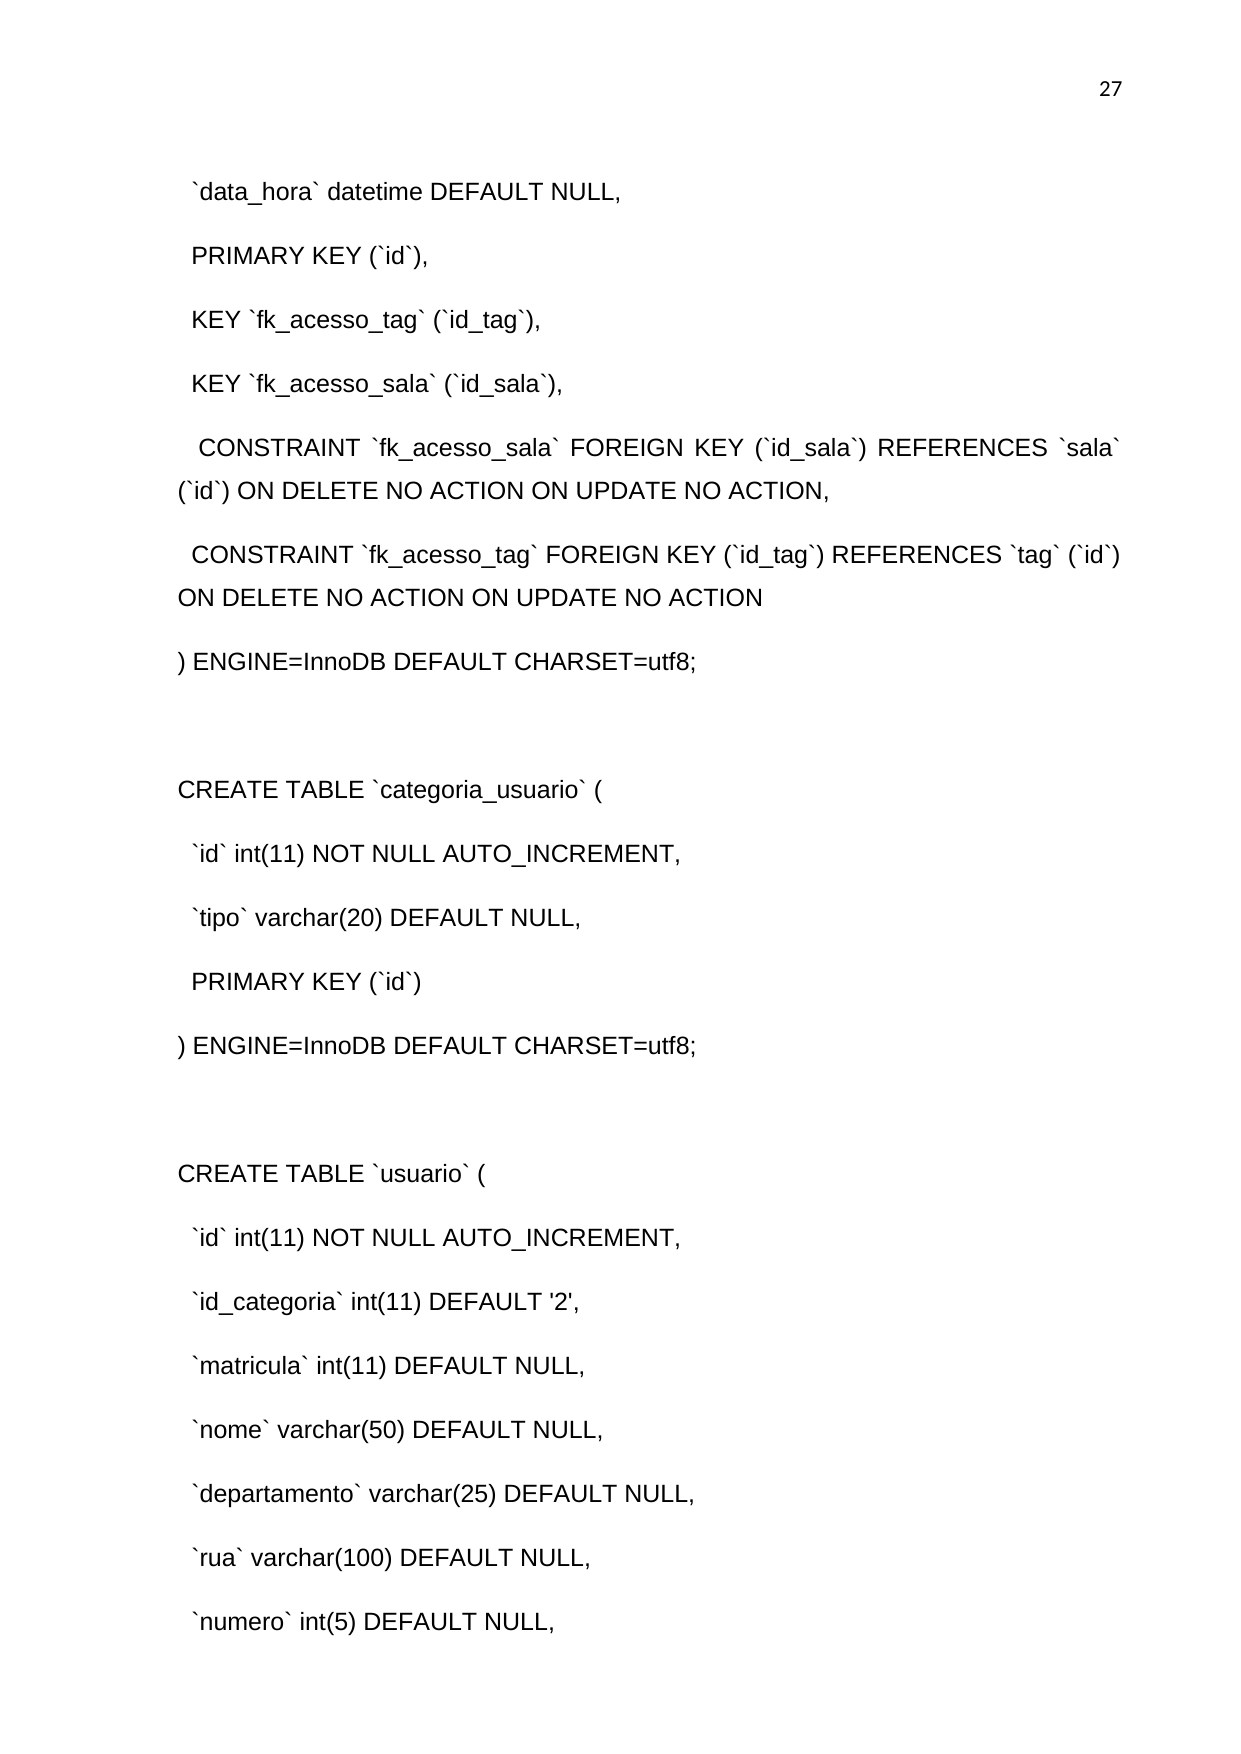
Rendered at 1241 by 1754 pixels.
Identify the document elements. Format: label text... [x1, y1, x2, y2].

text ) ENGINE=InnoDB DEFAULT CHARSET=utf8; [177, 647, 1122, 676]
text CONSTRAINT `fk_acesso_sala` FOREIGN KEY (`id_sala`) REFERENCES `sala` (`id`) ON DELETE NO ACTION ON UPDATE NO ACTION, [177, 433, 1122, 505]
text CREATE TABLE `categoria_usuario` ( [177, 775, 1122, 804]
text PRIMARY KEY (`id`) [177, 967, 1122, 996]
text `tipo` varchar(20) DEFAULT NULL, [177, 903, 1122, 932]
text CREATE TABLE `usuario` ( [177, 1159, 1122, 1188]
text `id` int(11) NOT NULL AUTO_INCREMENT, [177, 839, 1122, 868]
text `departamento` varchar(25) DEFAULT NULL, [177, 1479, 1122, 1507]
text `id` int(11) NOT NULL AUTO_INCREMENT, [177, 1223, 1122, 1252]
text ) ENGINE=InnoDB DEFAULT CHARSET=utf8; [177, 1031, 1122, 1060]
text CONSTRAINT `fk_acesso_tag` FOREIGN KEY (`id_tag`) REFERENCES `tag` (`id`) ON DELETE NO ACTION ON UPDATE NO ACTION [177, 540, 1122, 612]
text `matricula` int(11) DEFAULT NULL, [177, 1351, 1122, 1379]
text KEY `fk_acesso_tag` (`id_tag`), [177, 305, 1122, 334]
text `rua` varchar(100) DEFAULT NULL, [177, 1543, 1122, 1571]
text `numero` int(5) DEFAULT NULL, [177, 1607, 1122, 1635]
text KEY `fk_acesso_sala` (`id_sala`), [177, 369, 1122, 398]
text `data_hora` datetime DEFAULT NULL, [177, 177, 1122, 206]
text `id_categoria` int(11) DEFAULT '2', [177, 1287, 1122, 1316]
text PRIMARY KEY (`id`), [177, 241, 1122, 270]
text `nome` varchar(50) DEFAULT NULL, [177, 1415, 1122, 1443]
